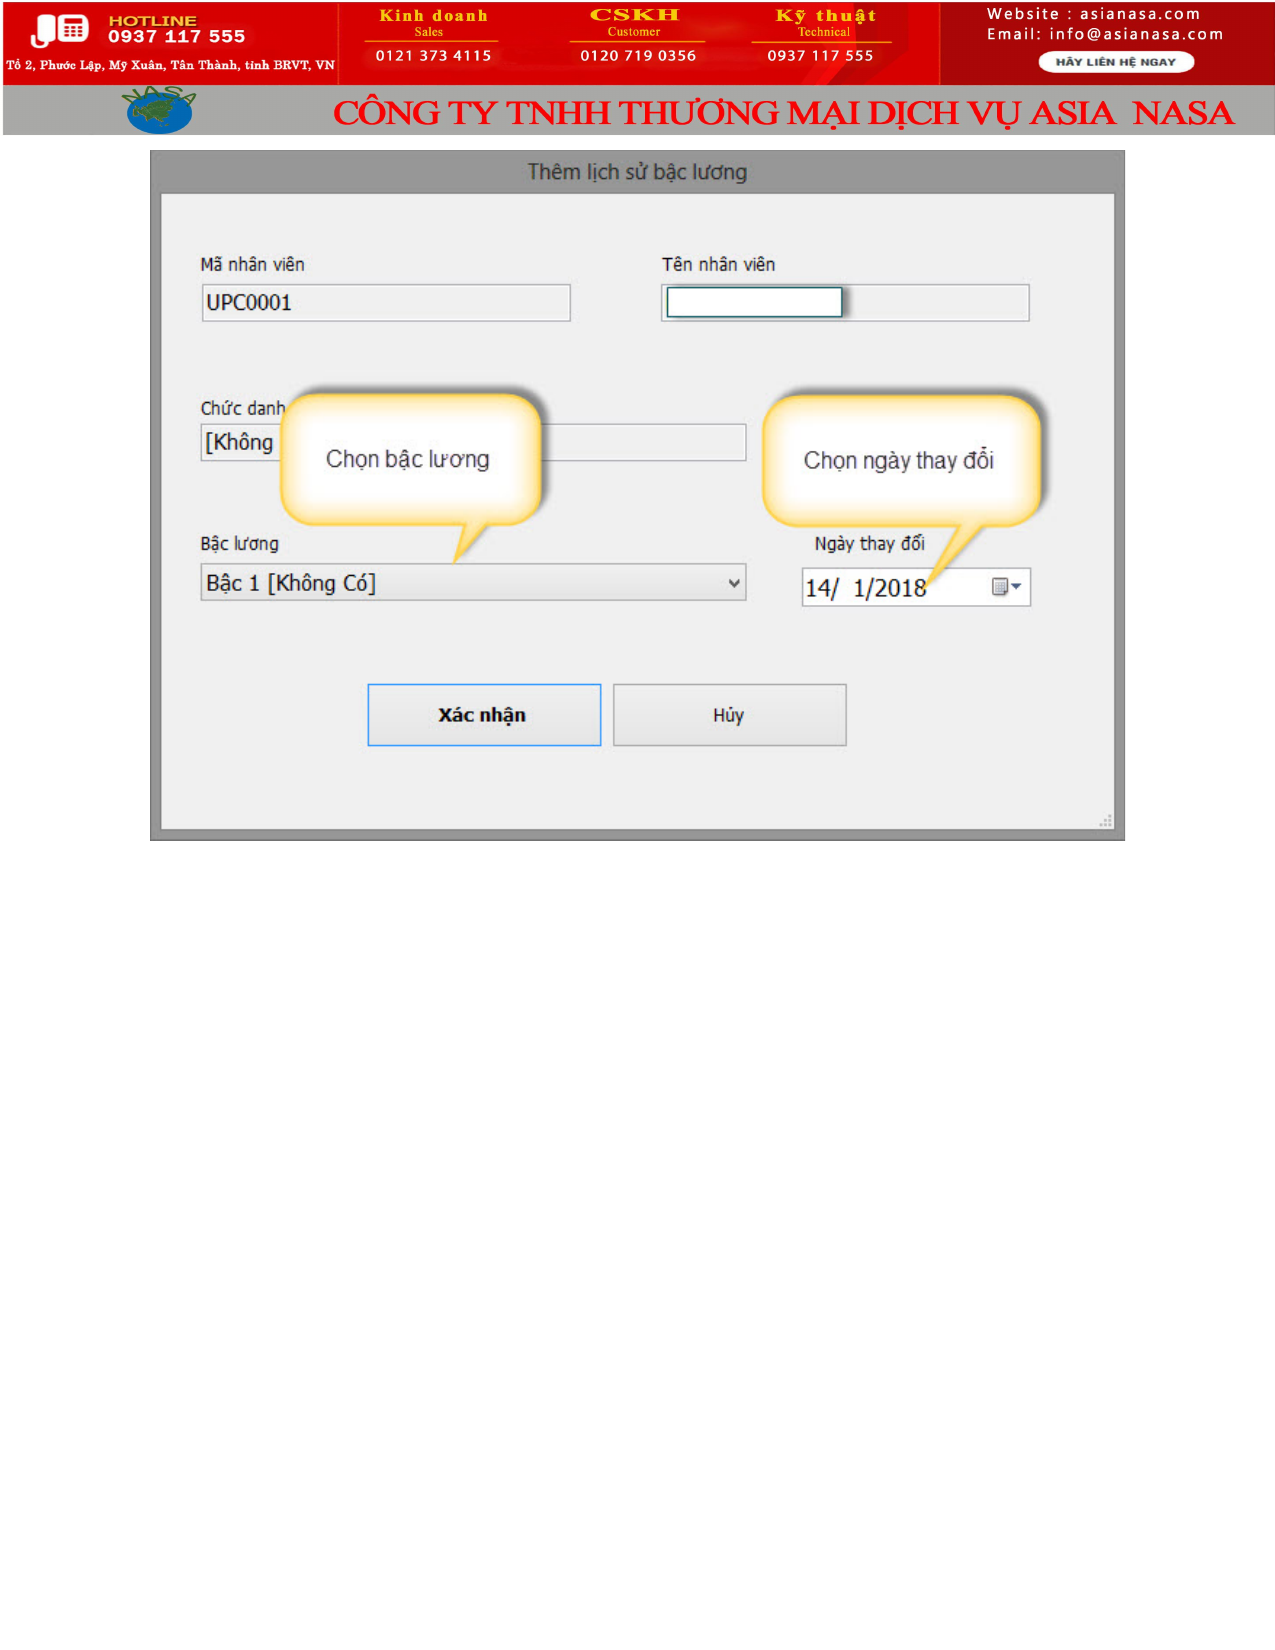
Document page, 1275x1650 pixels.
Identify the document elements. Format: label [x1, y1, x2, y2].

picture [0, 0, 1275, 136]
picture [150, 150, 1125, 841]
